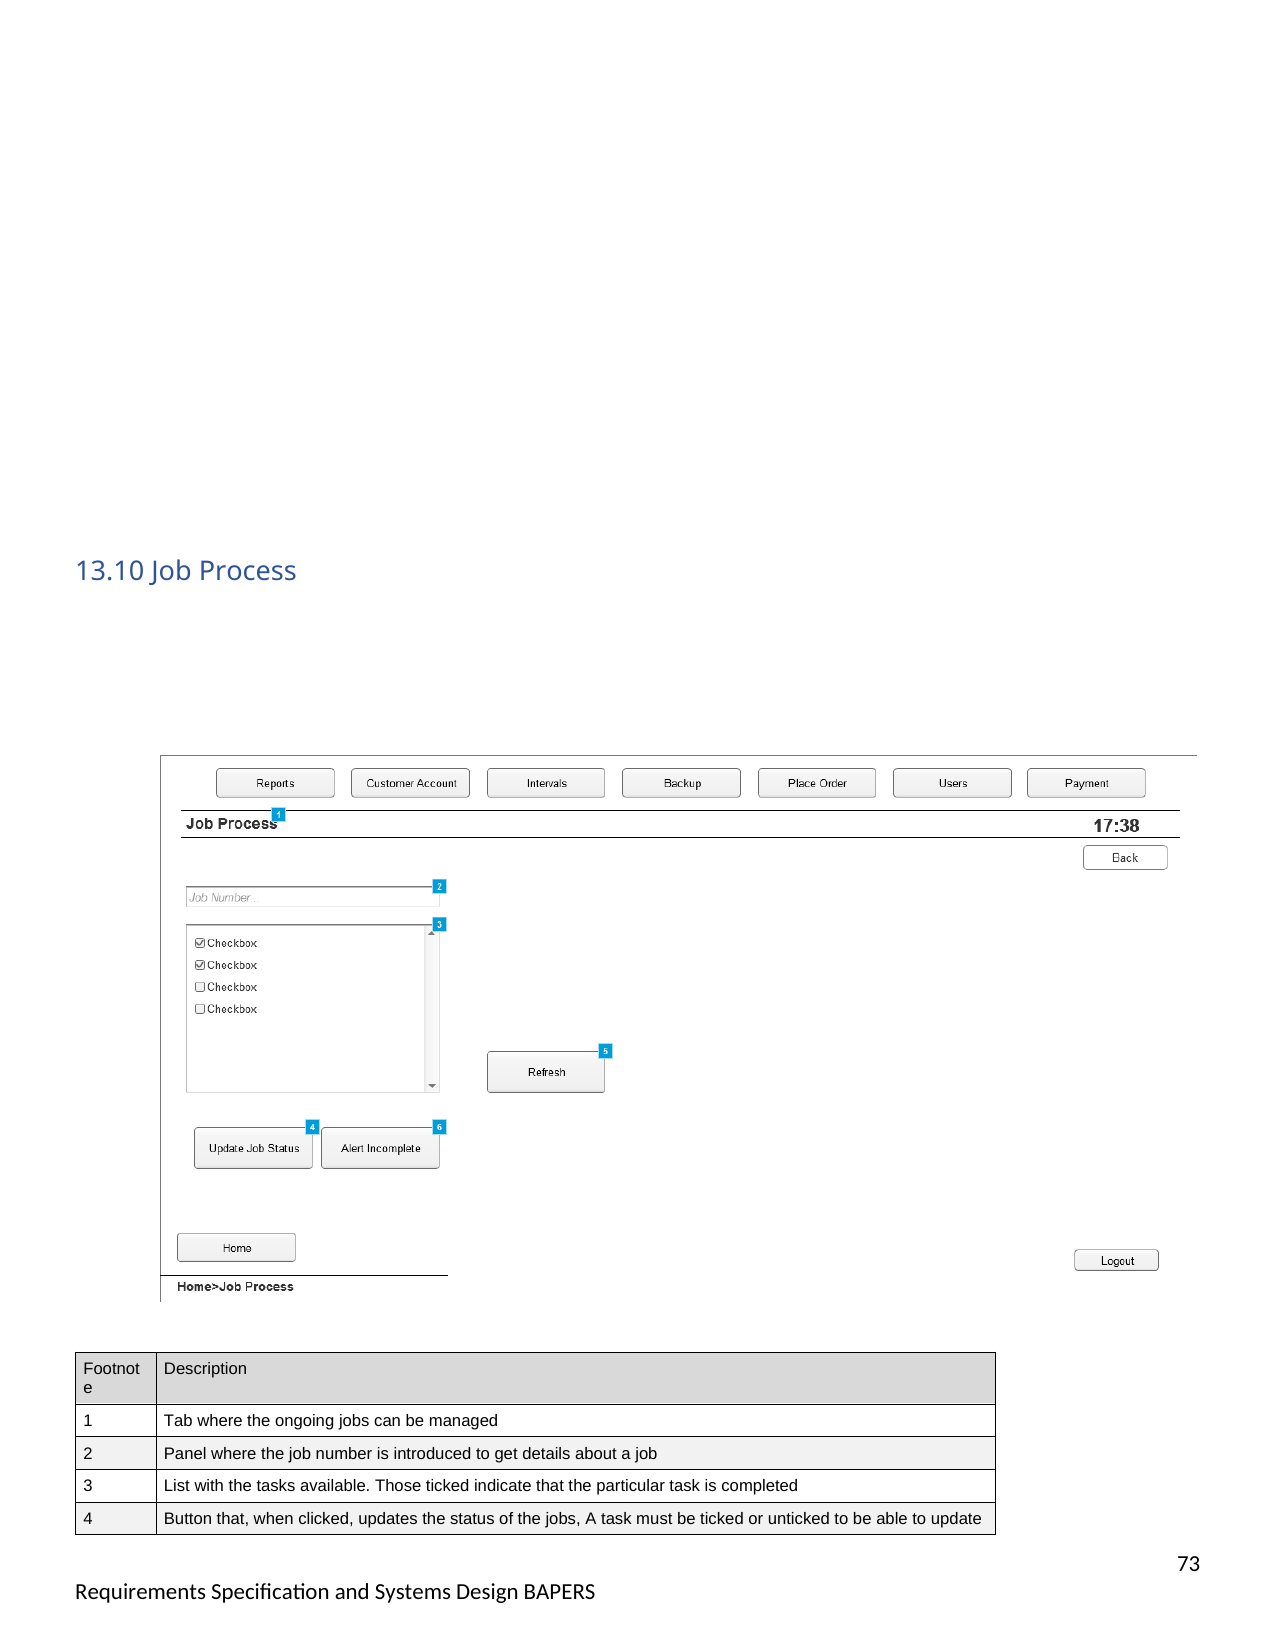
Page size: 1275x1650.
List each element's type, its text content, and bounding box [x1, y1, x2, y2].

picture [75, 738, 1196, 1301]
table_header Description [157, 1353, 995, 1403]
table_cell List with the tasks available. Those ticked indicate that the particular task is completed [157, 1470, 995, 1502]
table_header Footnote [76, 1353, 156, 1403]
subtitle 13.10 Job Process [75, 552, 1200, 589]
table_cell Tab where the ongoing jobs can be managed [157, 1405, 995, 1436]
table_cell 4 [76, 1503, 156, 1534]
table_cell 2 [76, 1437, 156, 1469]
table_cell Panel where the job number is introduced to get details about a job [157, 1437, 995, 1469]
table_cell 1 [76, 1405, 156, 1436]
table_cell Button that, when clicked, updates the status of the jobs, A task must be ticked or unticked to be able to update [157, 1503, 995, 1534]
table_cell 3 [76, 1470, 156, 1502]
